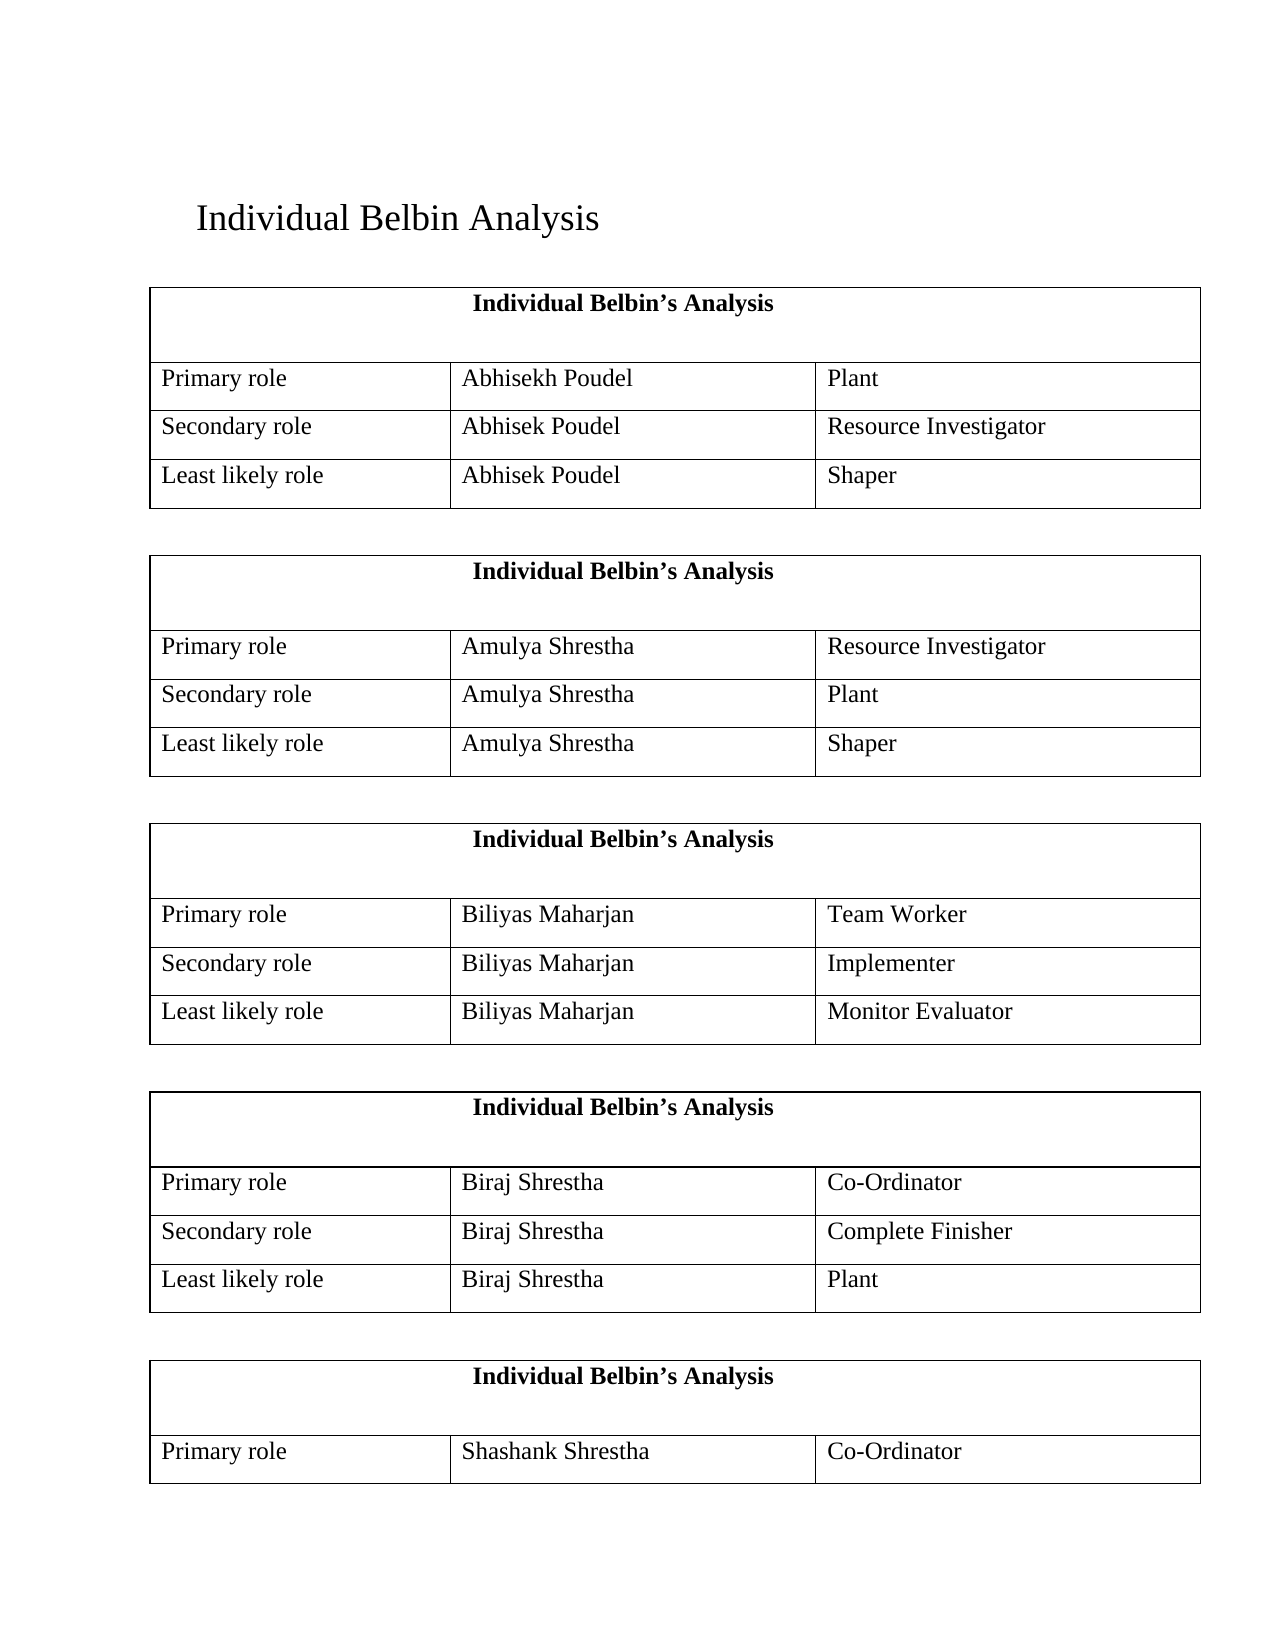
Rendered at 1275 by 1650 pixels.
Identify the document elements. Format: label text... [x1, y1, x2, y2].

table_cell Plant [816, 680, 1200, 727]
table_header [151, 1361, 450, 1435]
table_cell Primary role [151, 1168, 450, 1215]
table_cell Abhisek Poudel [451, 460, 815, 507]
table_cell Primary role [151, 631, 450, 678]
table_cell Shashank Shrestha [451, 1436, 815, 1483]
table_cell Biraj Shrestha [451, 1265, 815, 1312]
table_header Individual Belbin’s Analysis [450, 288, 1200, 362]
table_cell Co-Ordinator [816, 1168, 1200, 1215]
text Individual Belbin Analysis [196, 195, 1125, 238]
table_cell Least likely role [151, 996, 450, 1044]
table_cell Amulya Shrestha [451, 631, 815, 678]
table_cell Monitor Evaluator [816, 996, 1200, 1044]
table_cell Resource Investigator [816, 411, 1200, 459]
table_cell Plant [816, 1265, 1200, 1312]
table_cell Least likely role [151, 1265, 450, 1312]
table_cell Amulya Shrestha [451, 680, 815, 727]
table_cell Team Worker [816, 899, 1200, 947]
table_header Individual Belbin’s Analysis [450, 556, 1200, 630]
table_cell Resource Investigator [816, 631, 1200, 678]
table_cell Biliyas Maharjan [451, 899, 815, 947]
table_cell Shaper [816, 460, 1200, 507]
table_cell Shaper [816, 728, 1200, 776]
table_cell Least likely role [151, 728, 450, 776]
table_cell Primary role [151, 899, 450, 947]
table_cell Primary role [151, 363, 450, 410]
table_cell Biraj Shrestha [451, 1168, 815, 1215]
table_cell Secondary role [151, 411, 450, 459]
table_header [151, 1093, 450, 1166]
table_header Individual Belbin’s Analysis [450, 1361, 1200, 1435]
table_cell Secondary role [151, 1216, 450, 1263]
table_cell Co-Ordinator [816, 1436, 1200, 1483]
table_cell Biraj Shrestha [451, 1216, 815, 1263]
table_cell Implementer [816, 948, 1200, 995]
table_cell Secondary role [151, 948, 450, 995]
table_cell Primary role [151, 1436, 450, 1483]
table_cell Plant [816, 363, 1200, 410]
table_cell Complete Finisher [816, 1216, 1200, 1263]
table_header Individual Belbin’s Analysis [450, 824, 1200, 898]
table_header Individual Belbin’s Analysis [450, 1093, 1200, 1166]
table_header [151, 824, 450, 898]
table_cell Secondary role [151, 680, 450, 727]
table_cell Abhisek Poudel [451, 411, 815, 459]
table_cell Amulya Shrestha [451, 728, 815, 776]
table_cell Biliyas Maharjan [451, 948, 815, 995]
table_cell Abhisekh Poudel [451, 363, 815, 410]
table_cell Least likely role [151, 460, 450, 507]
table_cell Biliyas Maharjan [451, 996, 815, 1044]
table_header [151, 556, 450, 630]
table_header [151, 288, 450, 362]
